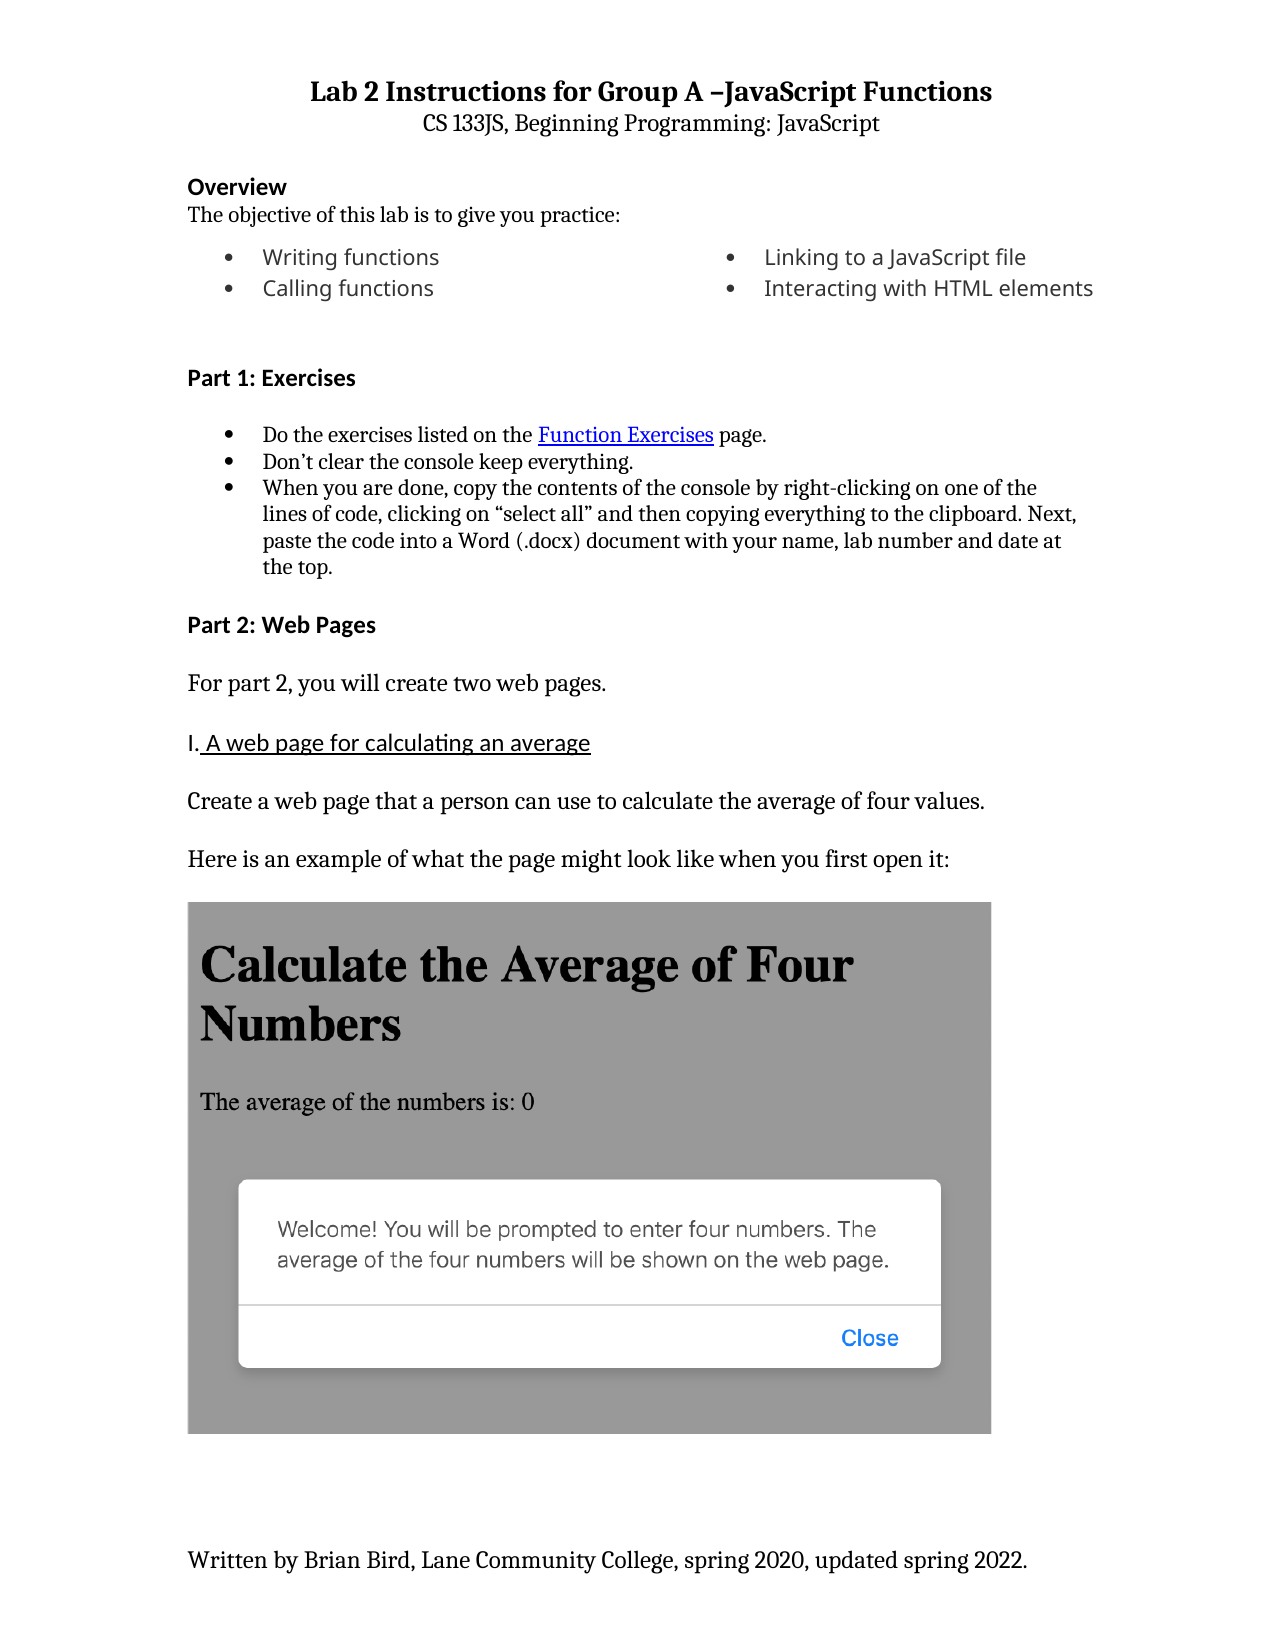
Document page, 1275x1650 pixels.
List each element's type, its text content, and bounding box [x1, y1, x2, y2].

text For part 2, you will create two web pages. [187, 669, 1041, 698]
list When you are done, copy the contents of the console by right-clicking on one of the lines of code, clicking on “select all” and then copying everything to the clipboard. Next, paste the code into a Word (.docx) document with your name, lab number and date at the top. [225, 475, 1078, 580]
list Writing functions [225, 240, 614, 271]
text Part 1: Exercises [187, 332, 1078, 393]
text I. A web page for calculating an average [187, 727, 1041, 757]
picture [187, 902, 992, 1434]
text Part 2: Web Pages [187, 609, 1041, 640]
list Calling functions [225, 271, 614, 303]
text Overview The objective of this lab is to give you practice: [187, 171, 1078, 228]
text Create a web page that a person can use to calculate the average of four values. [187, 787, 1041, 815]
list Don’t clear the console keep everything. [225, 448, 1078, 475]
list Linking to a JavaScript file [727, 240, 1116, 271]
list Do the exercises listed on the Function Exercises page. [225, 422, 1078, 448]
list Interacting with HTML elements [727, 271, 1116, 303]
text Here is an example of what the page might look like when you first open it: [187, 844, 1041, 873]
